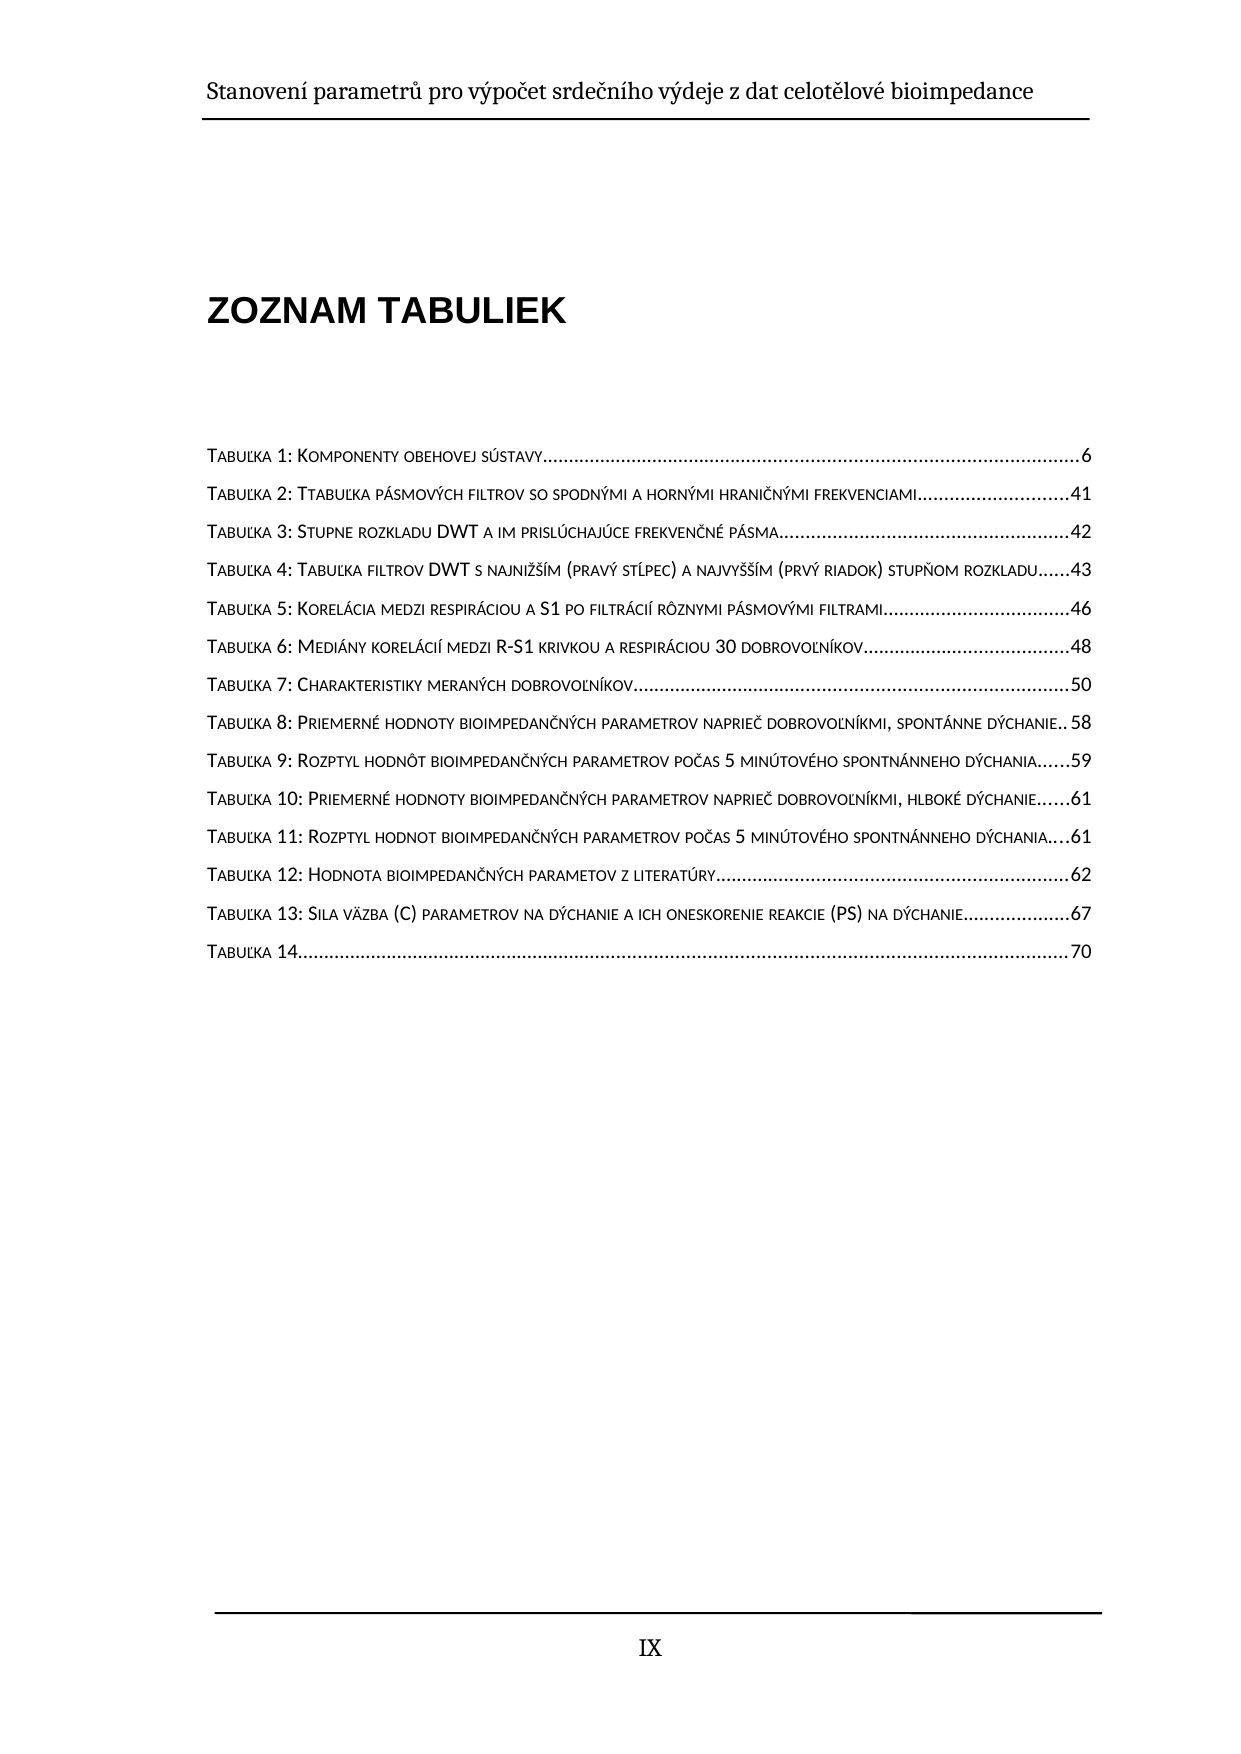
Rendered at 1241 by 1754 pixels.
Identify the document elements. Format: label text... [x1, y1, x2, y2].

text Tabuľka 4: Tabuľka filtrov DWT s najnižším (pravý stĺpec) a najvyšším (prvý riadok) stupňom rozkladu. 43 [207, 557, 1092, 582]
text Tabuľka 3: Stupne rozkladu DWT a im prislúchajúce frekvenčné pásma. 42 [207, 518, 1092, 544]
text Tabuľka 9: Rozptyl hodnôt bioimpedančných parametrov počas 5 minútového spontnánneho dýchania. 59 [207, 747, 1092, 773]
text Tabuľka 1: Komponenty obehovej sústavy. 6 [207, 442, 1092, 468]
text Tabuľka 11: Rozptyl hodnot bioimpedančných parametrov počas 5 minútového spontnánneho dýchania. 61 [207, 823, 1092, 849]
text Tabuľka 2: Ttabuľka pásmových filtrov so spodnými a hornými hraničnými frekvenciami. 41 [207, 480, 1092, 506]
subtitle ZOZNAM TABULIEK [207, 288, 1092, 331]
text Tabuľka 7: Charakteristiky meraných dobrovoľníkov. 50 [207, 671, 1092, 696]
text Tabuľka 6: Mediány korelácií medzi R-S1 krivkou a respiráciou 30 dobrovoľníkov. 48 [207, 633, 1092, 658]
text Tabuľka 8: Priemerné hodnoty bioimpedančných parametrov naprieč dobrovoľníkmi, spontánne dýchanie. 58 [207, 709, 1092, 734]
text Tabuľka 14 70 [207, 938, 1092, 963]
text Tabuľka 13: Sila väzba (C) parametrov na dýchanie a ich oneskorenie reakcie (PS) na dýchanie. 67 [207, 900, 1092, 925]
text Tabuľka 10: Priemerné hodnoty bioimpedančných parametrov naprieč dobrovoľníkmi, hlboké dýchanie. 61 [207, 785, 1092, 811]
text Tabuľka 5: Korelácia medzi respiráciou a S1 po filtrácií rôznymi pásmovými filtrami 46 [207, 595, 1092, 620]
text Tabuľka 12: Hodnota bioimpedančných parametov z literatúry. 62 [207, 862, 1092, 887]
